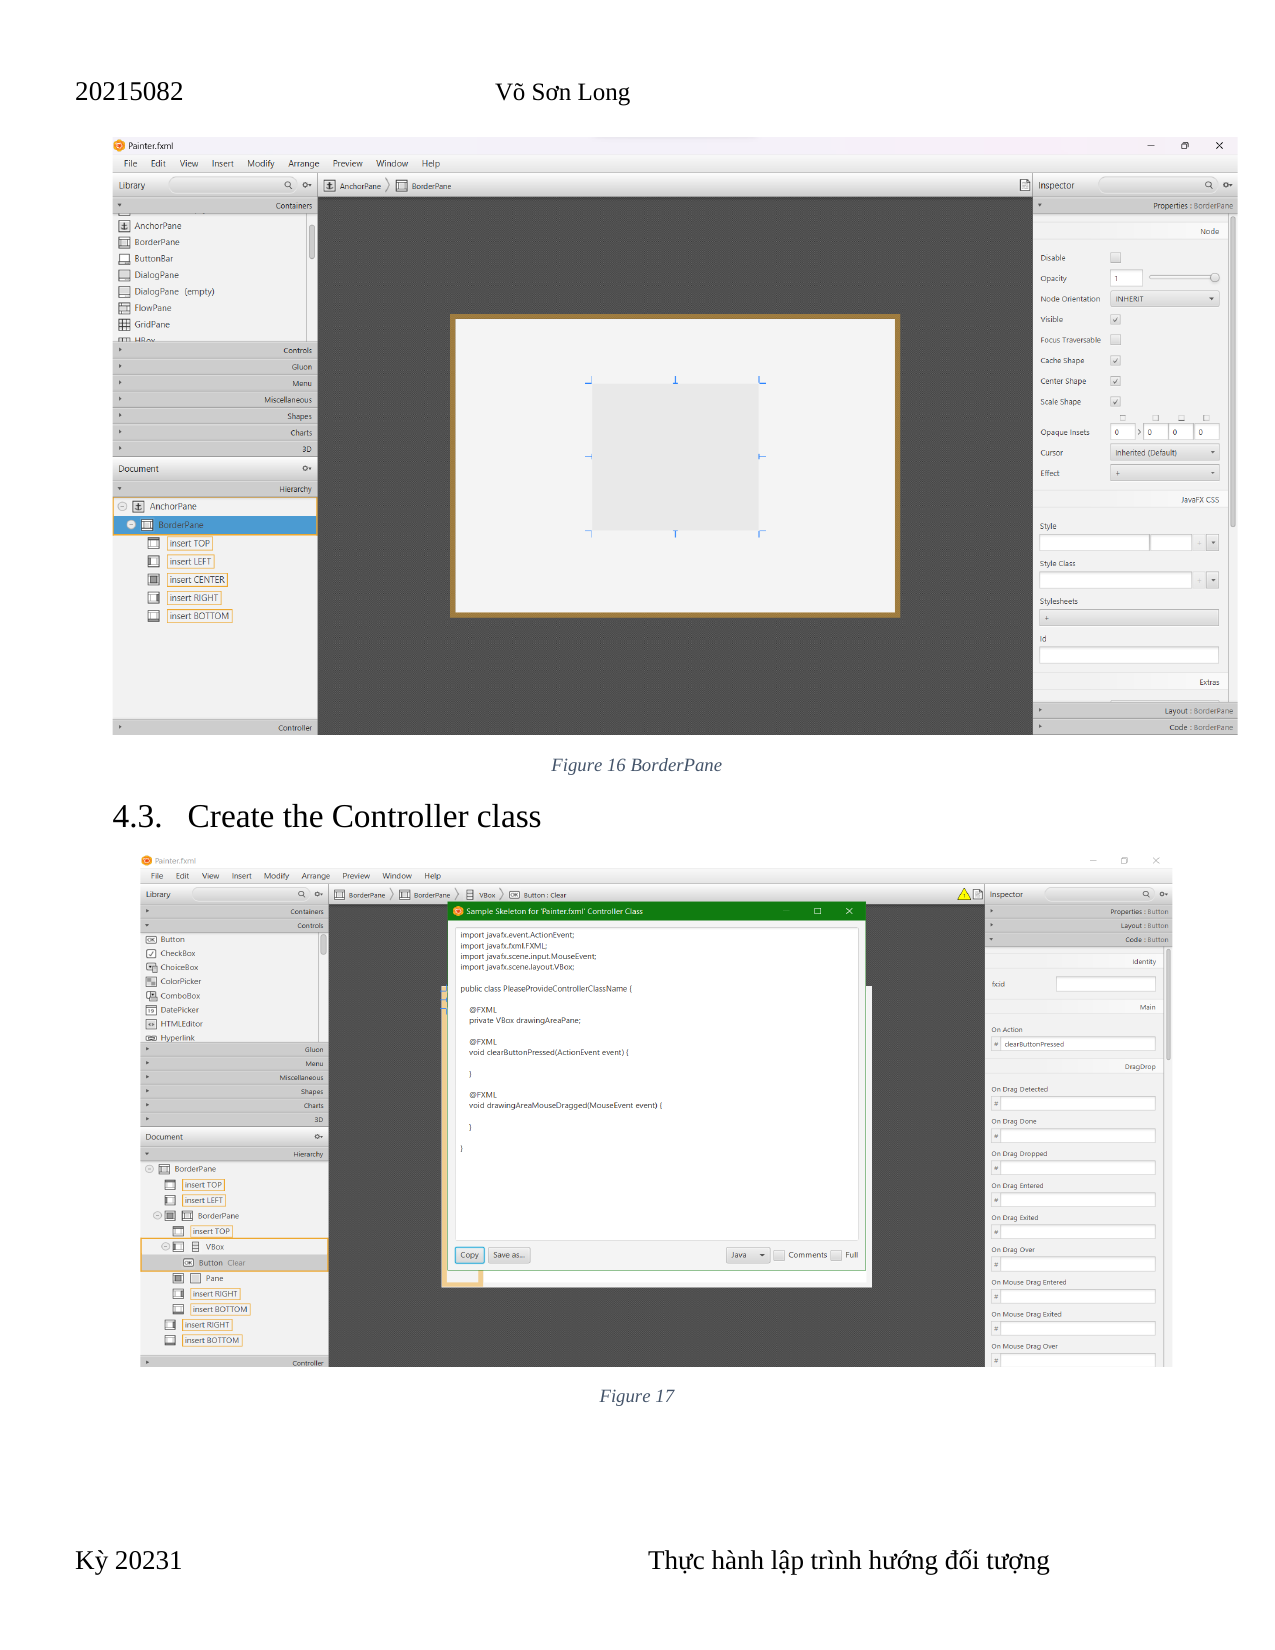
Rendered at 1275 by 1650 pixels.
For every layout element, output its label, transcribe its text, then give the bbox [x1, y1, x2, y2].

picture [140, 853, 1173, 1367]
text Figure 17 [75, 1385, 1200, 1407]
list Create the Controller class [112, 796, 1200, 834]
picture [112, 137, 1238, 735]
text Figure 16 BorderPane [75, 753, 1200, 775]
